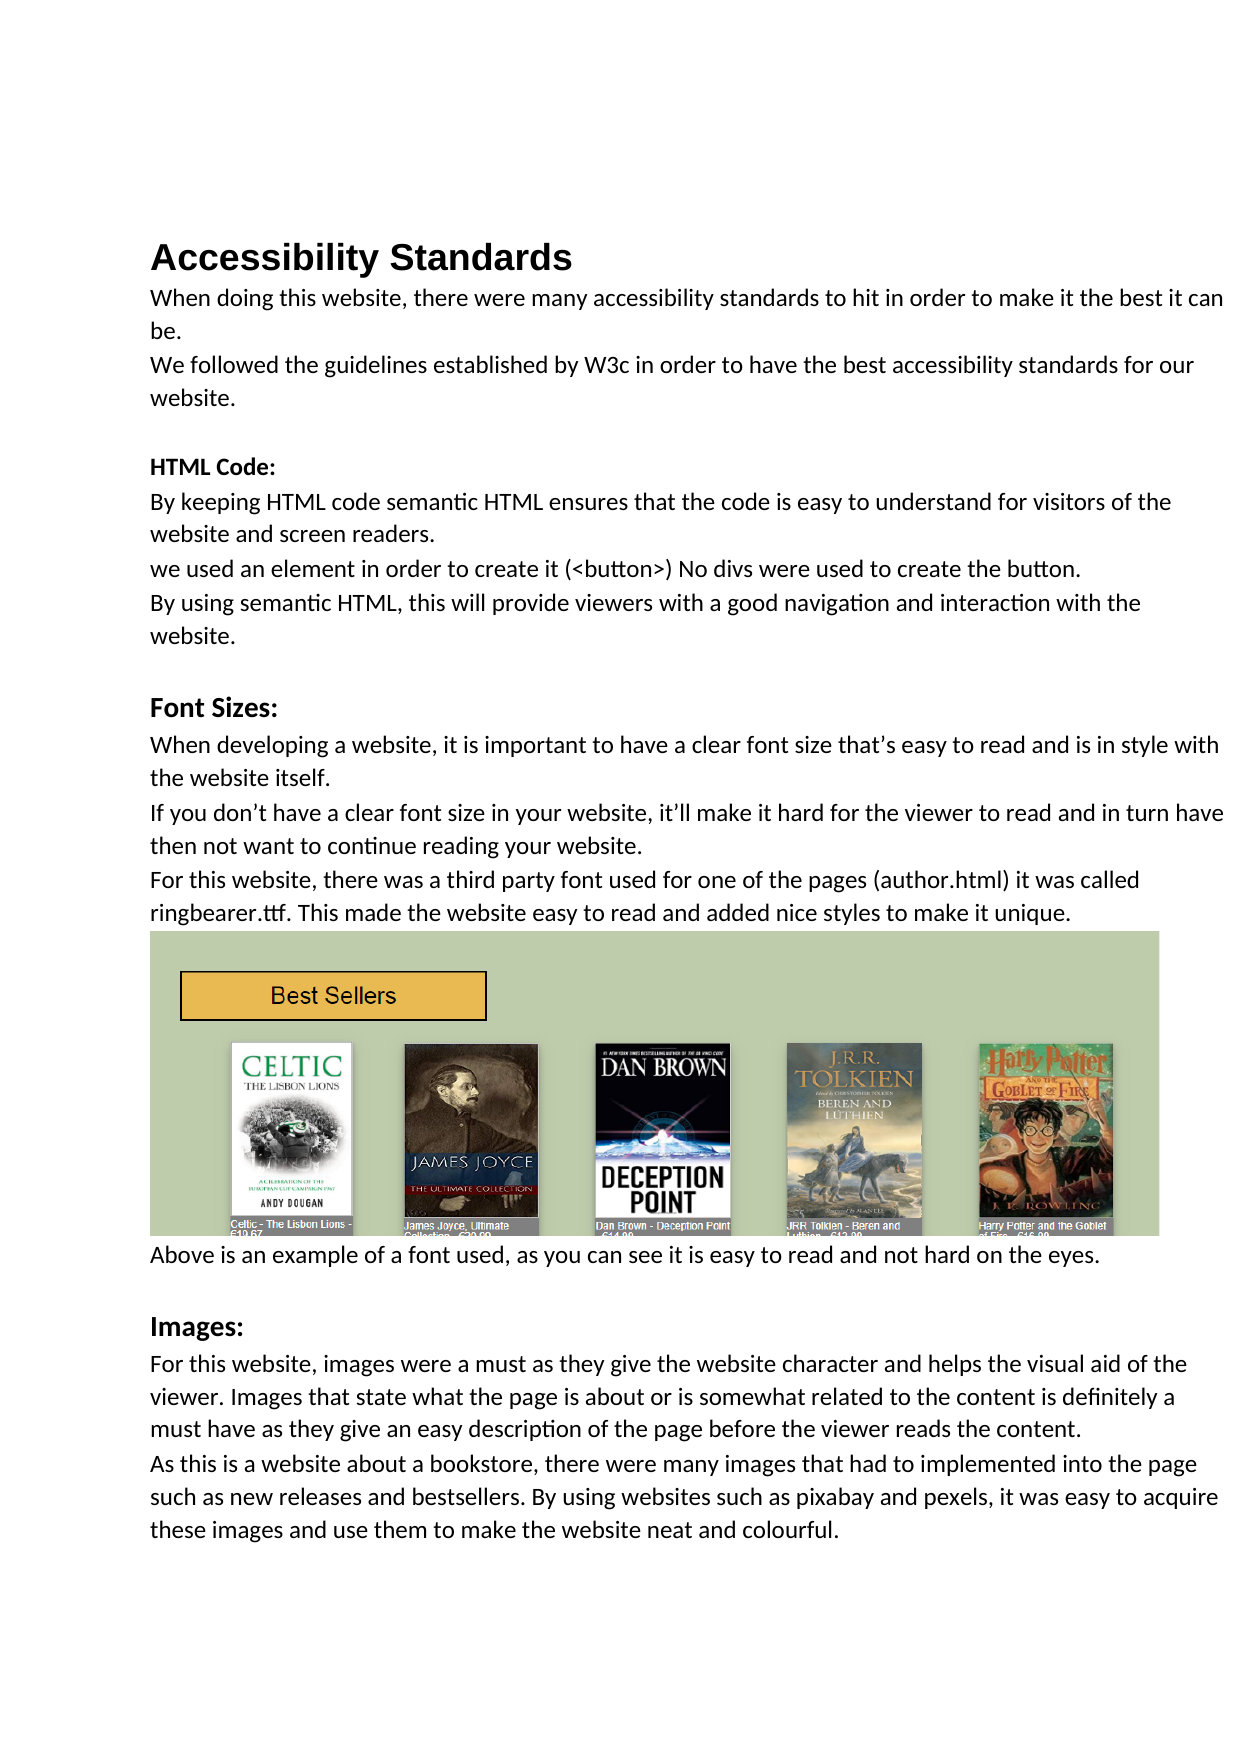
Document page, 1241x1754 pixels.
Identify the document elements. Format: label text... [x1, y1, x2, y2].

text Above is an example of a font used, as you can see it is easy to read and not hard on the eyes. [150, 1239, 1225, 1269]
text Images: [150, 1308, 1225, 1343]
text For this website, there was a third party font used for one of the pages (author.html) it was called ringbearer.ttf. This made the website easy to read and added nice styles to make it unique. [150, 864, 1225, 928]
text As this is a website about a bookstore, there were many images that had to implemented into the page such as new releases and bestsellers. By using websites such as pixabay and pexels, it was easy to acquire these images and use them to make the website neat and colourful. [150, 1448, 1225, 1544]
text When doing this website, there were many accessibility standards to hit in order to make it the best it can be. [150, 282, 1225, 345]
text Font Sizes: [150, 689, 1225, 725]
text we used an element in order to create it (<button>) No divs were used to create the button. [150, 553, 1225, 584]
text If you don’t have a clear font size in your website, it’ll make it hard for the viewer to read and in turn have then not want to continue reading your website. [150, 797, 1225, 860]
text When developing a website, it is important to have a clear font size that’s easy to read and is in style with the website itself. [150, 729, 1225, 793]
picture [150, 931, 1160, 1236]
text For this website, images were a must as they give the website character and helps the visual aid of the viewer. Images that state what the page is about or is somewhat related to the content is definitely a must have as they give an easy description of the page before the viewer reads the content. [150, 1348, 1225, 1444]
subtitle Accessibility Standards [150, 235, 1225, 278]
text By using semantic HTML, this will provide viewers with a good navigation and interaction with the website. [150, 588, 1225, 651]
text We followed the guidelines established by W3c in order to have the best accessibility standards for our website. [150, 349, 1225, 413]
text By keeping HTML code semantic HTML ensures that the code is easy to understand for visitors of the website and screen readers. [150, 486, 1225, 549]
text HTML Code: [150, 451, 1225, 482]
